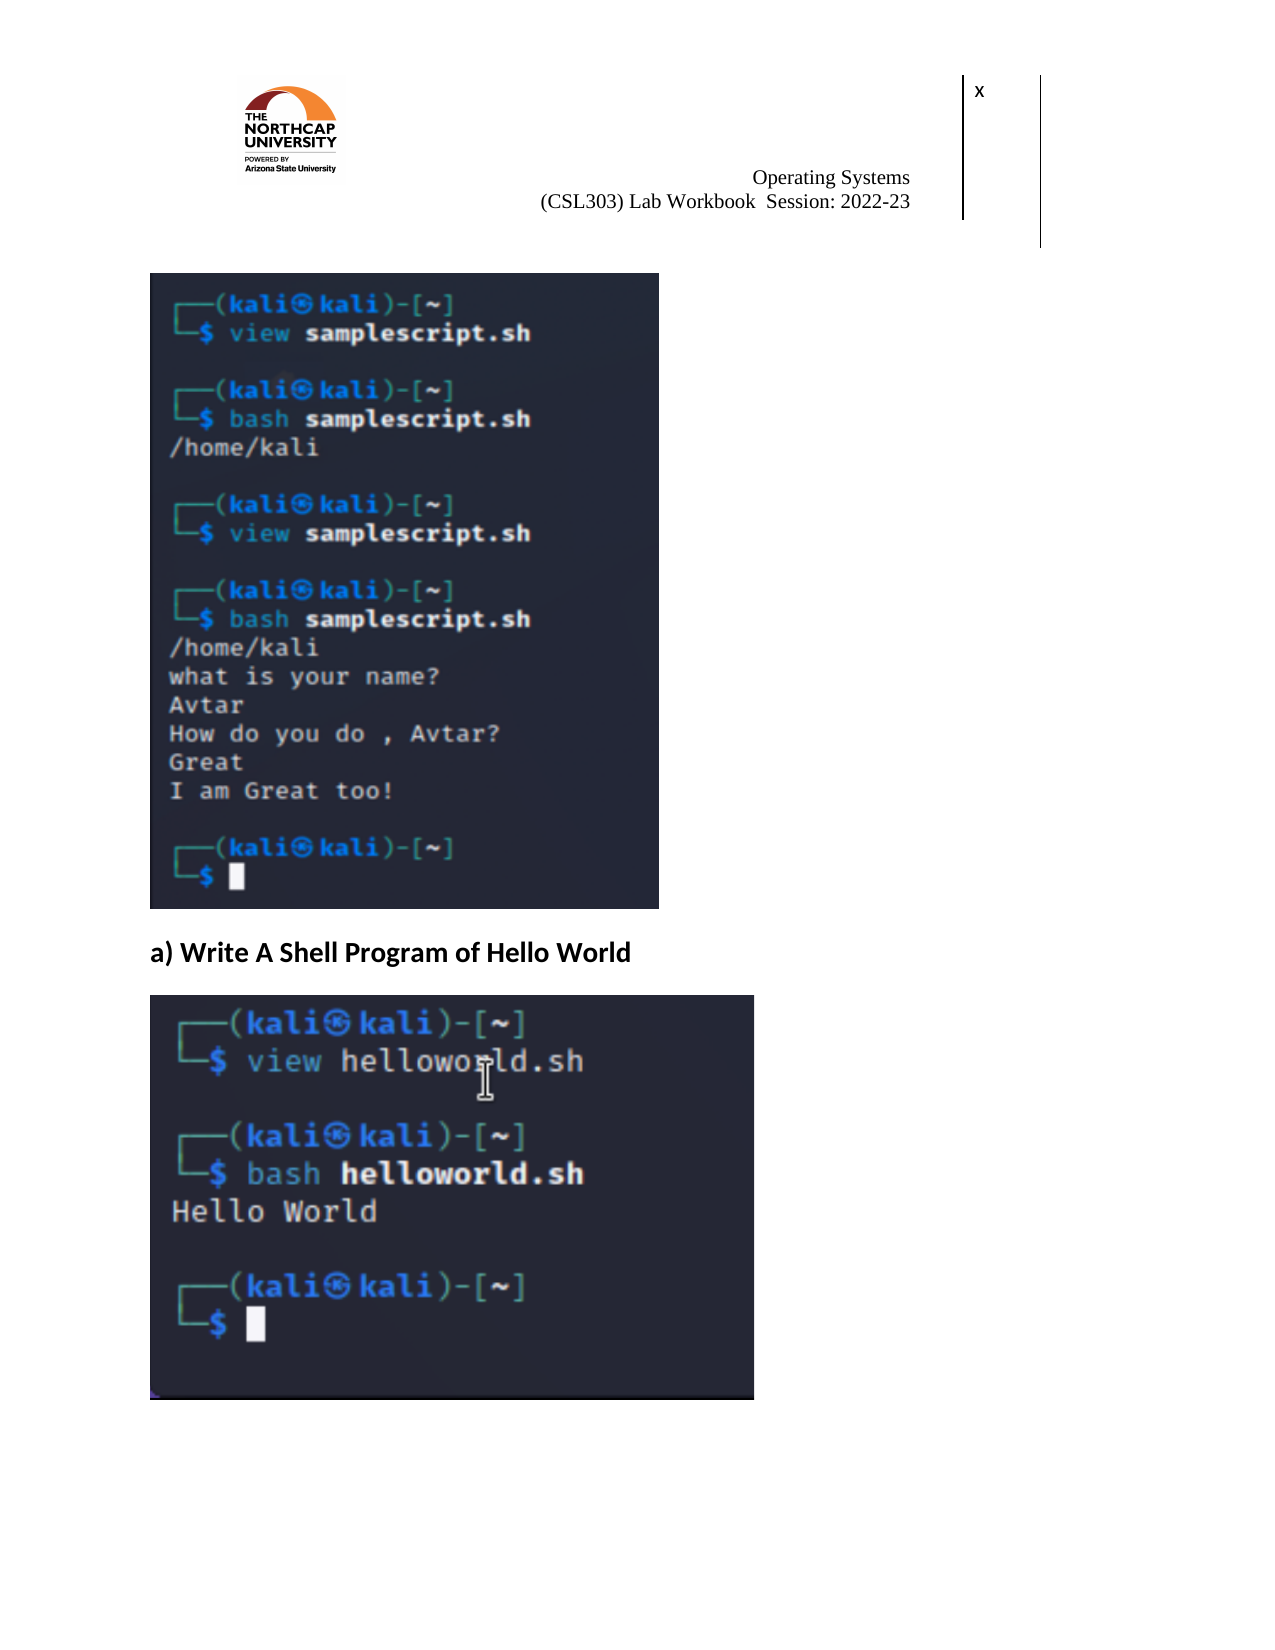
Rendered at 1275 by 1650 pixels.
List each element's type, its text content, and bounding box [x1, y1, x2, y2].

picture [150, 995, 755, 1400]
picture [236, 75, 346, 185]
text a) Write A Shell Program of Hello World [150, 934, 1125, 969]
picture [150, 273, 659, 909]
